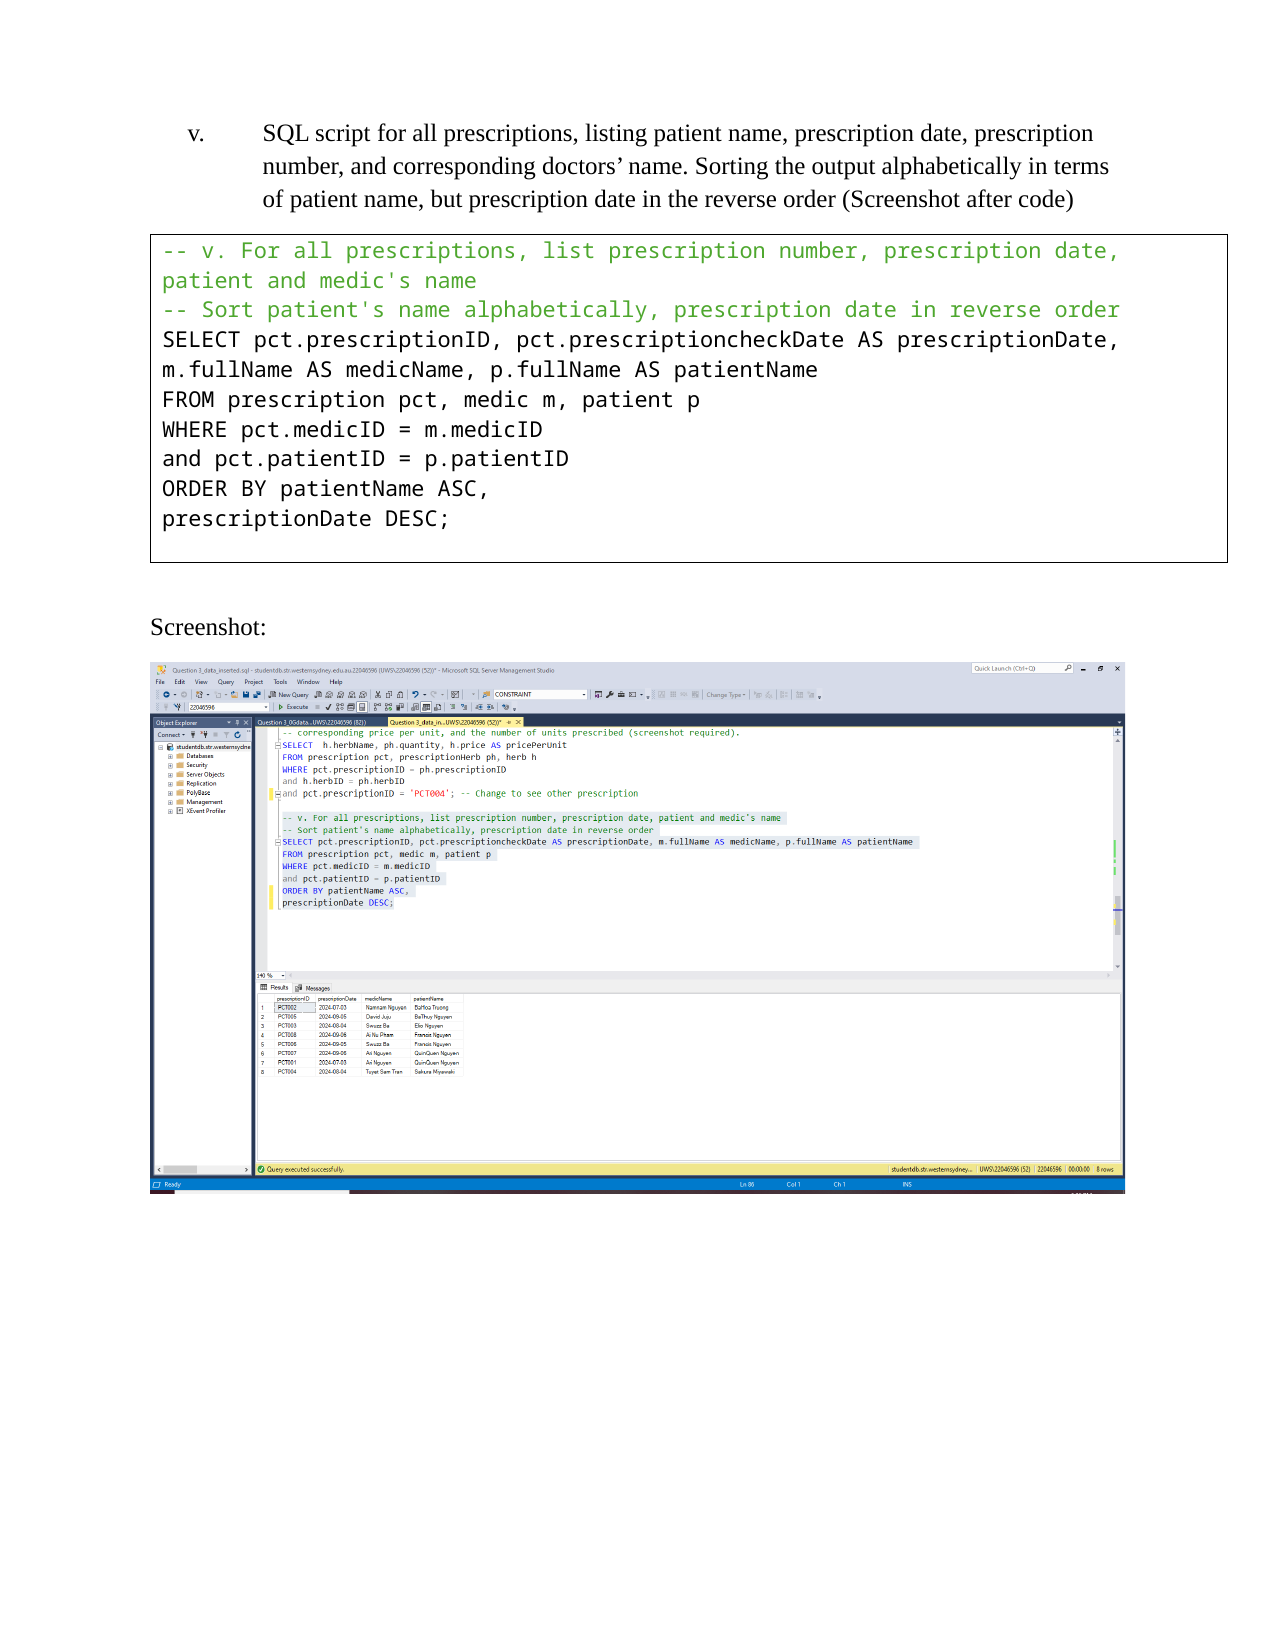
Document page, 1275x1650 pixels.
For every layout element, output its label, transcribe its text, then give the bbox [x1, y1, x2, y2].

table_header -- v. For all prescriptions, list prescription number, prescription date, patient and medic's name -- Sort patient's name alphabetically, prescription date in reverse order SELECT pct.prescriptionID, pct.prescriptioncheckDate AS prescriptionDate, m.fullName AS medicName, p.fullName AS patientName FROM prescription pct, medic m, patient p WHERE pct.medicID = m.medicID and pct.patientID = p.patientID ORDER BY patientName ASC, prescriptionDate DESC; [151, 235, 1227, 562]
picture [150, 662, 1125, 1194]
list SQL script for all prescriptions, listing patient name, prescription date, prescription number, and corresponding doctors’ name. Sorting the output alphabetically in terms of patient name, but prescription date in the reverse order (Screenshot after code) [187, 118, 1125, 213]
text Screenshot: [150, 612, 1125, 641]
